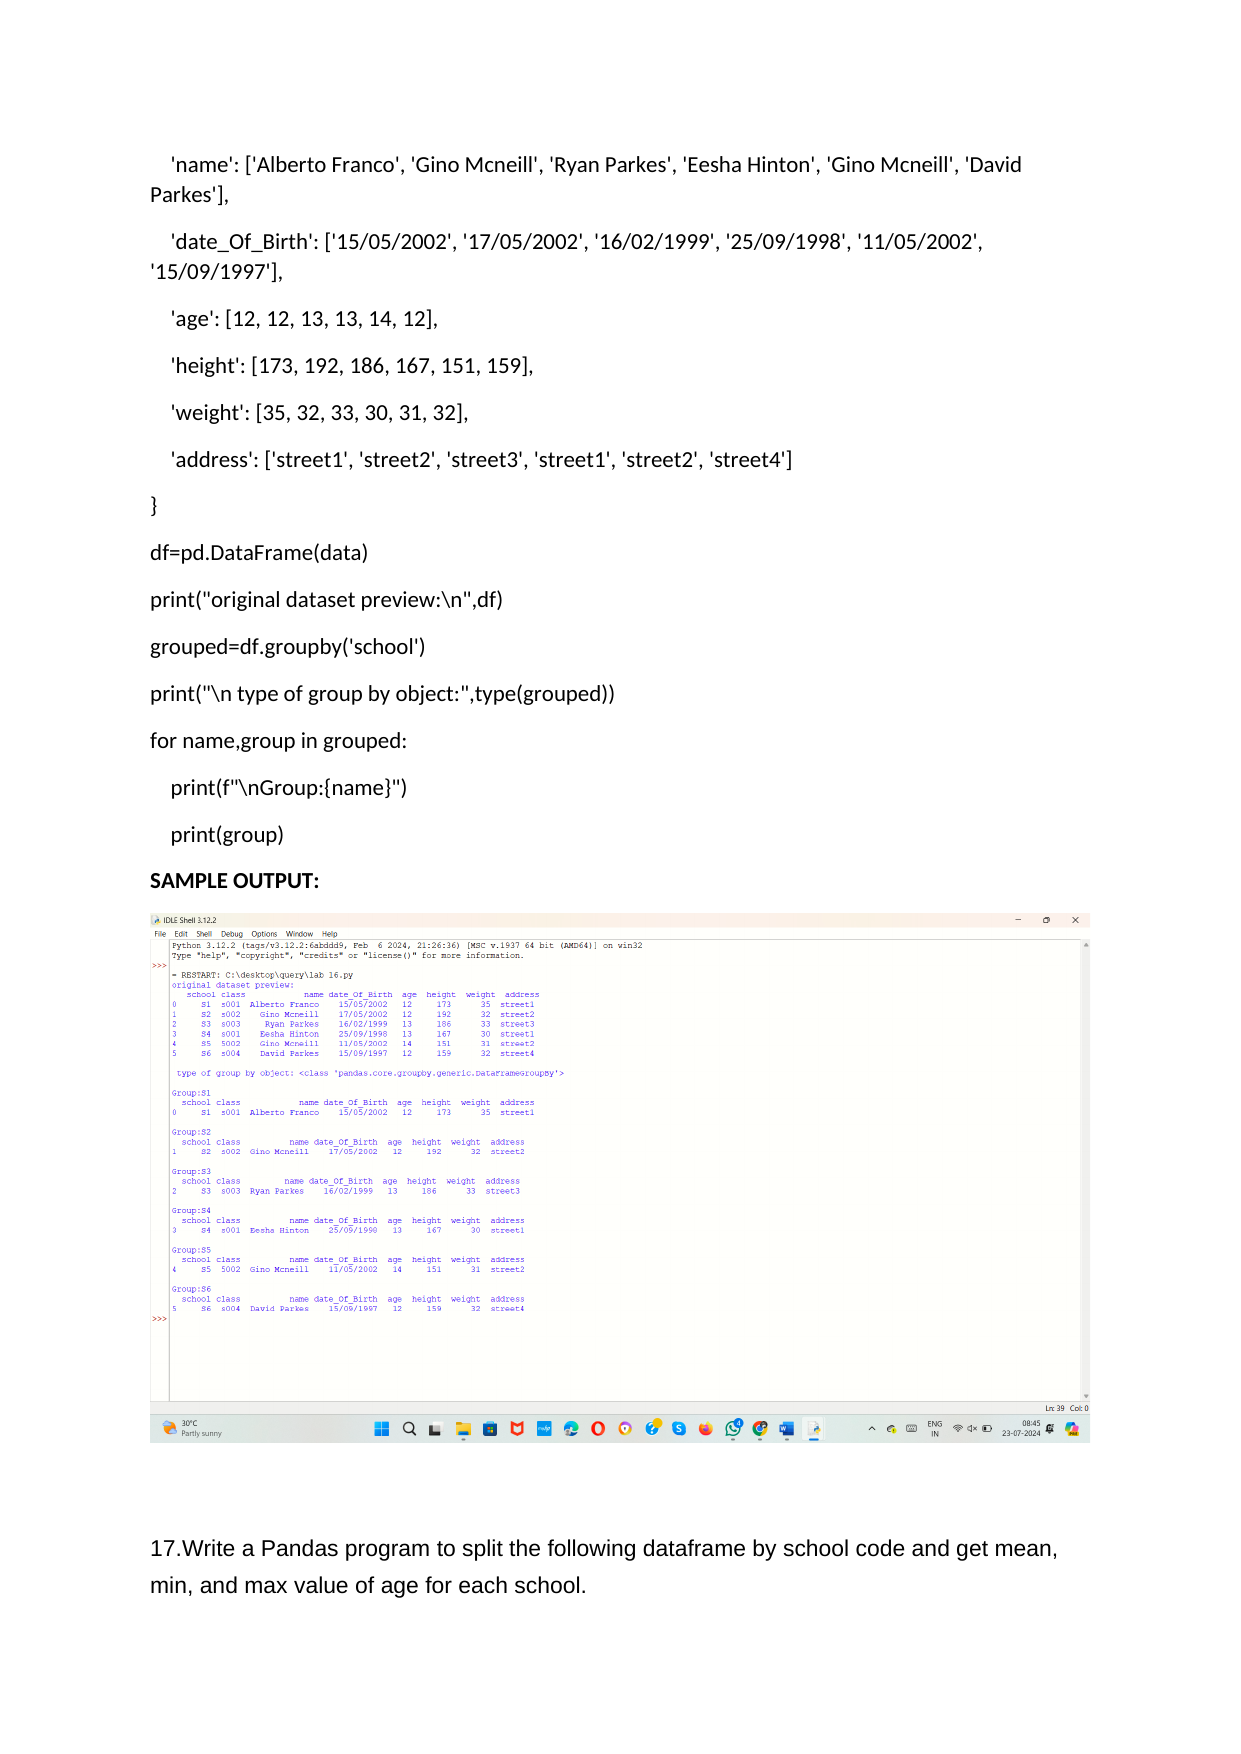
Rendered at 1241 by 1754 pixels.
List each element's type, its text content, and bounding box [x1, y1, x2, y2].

text print(f"\nGroup:{name}") [150, 773, 1090, 801]
text print("original dataset preview:\n",df) [150, 585, 1090, 613]
text SAMPLE OUTPUT: [150, 867, 1090, 895]
text 'age': [12, 12, 13, 13, 14, 12], [150, 304, 1090, 332]
text 'date_Of_Birth': ['15/05/2002', '17/05/2002', '16/02/1999', '25/09/1998', '11/05/2002', '15/09/1997'], [150, 227, 1090, 285]
text for name,group in grouped: [150, 726, 1090, 754]
text 'weight': [35, 32, 33, 30, 31, 32], [150, 398, 1090, 426]
text df=pd.DataFrame(data) [150, 538, 1090, 567]
text } [150, 492, 1090, 520]
text 'name': ['Alberto Franco', 'Gino Mcneill', 'Ryan Parkes', 'Eesha Hinton', 'Gino Mcneill', 'David Parkes'], [150, 150, 1090, 208]
text 'height': [173, 192, 186, 167, 151, 159], [150, 351, 1090, 379]
text 17.Write a Pandas program to split the following dataframe by school code and get mean, min, and max value of age for each school. [150, 1524, 1090, 1599]
text print("\n type of group by object:",type(grouped)) [150, 679, 1090, 707]
text 'address': ['street1', 'street2', 'street3', 'street1', 'street2', 'street4'] [150, 445, 1090, 473]
picture [150, 913, 1091, 1443]
text print(group) [150, 820, 1090, 848]
text grouped=df.groupby('school') [150, 632, 1090, 660]
